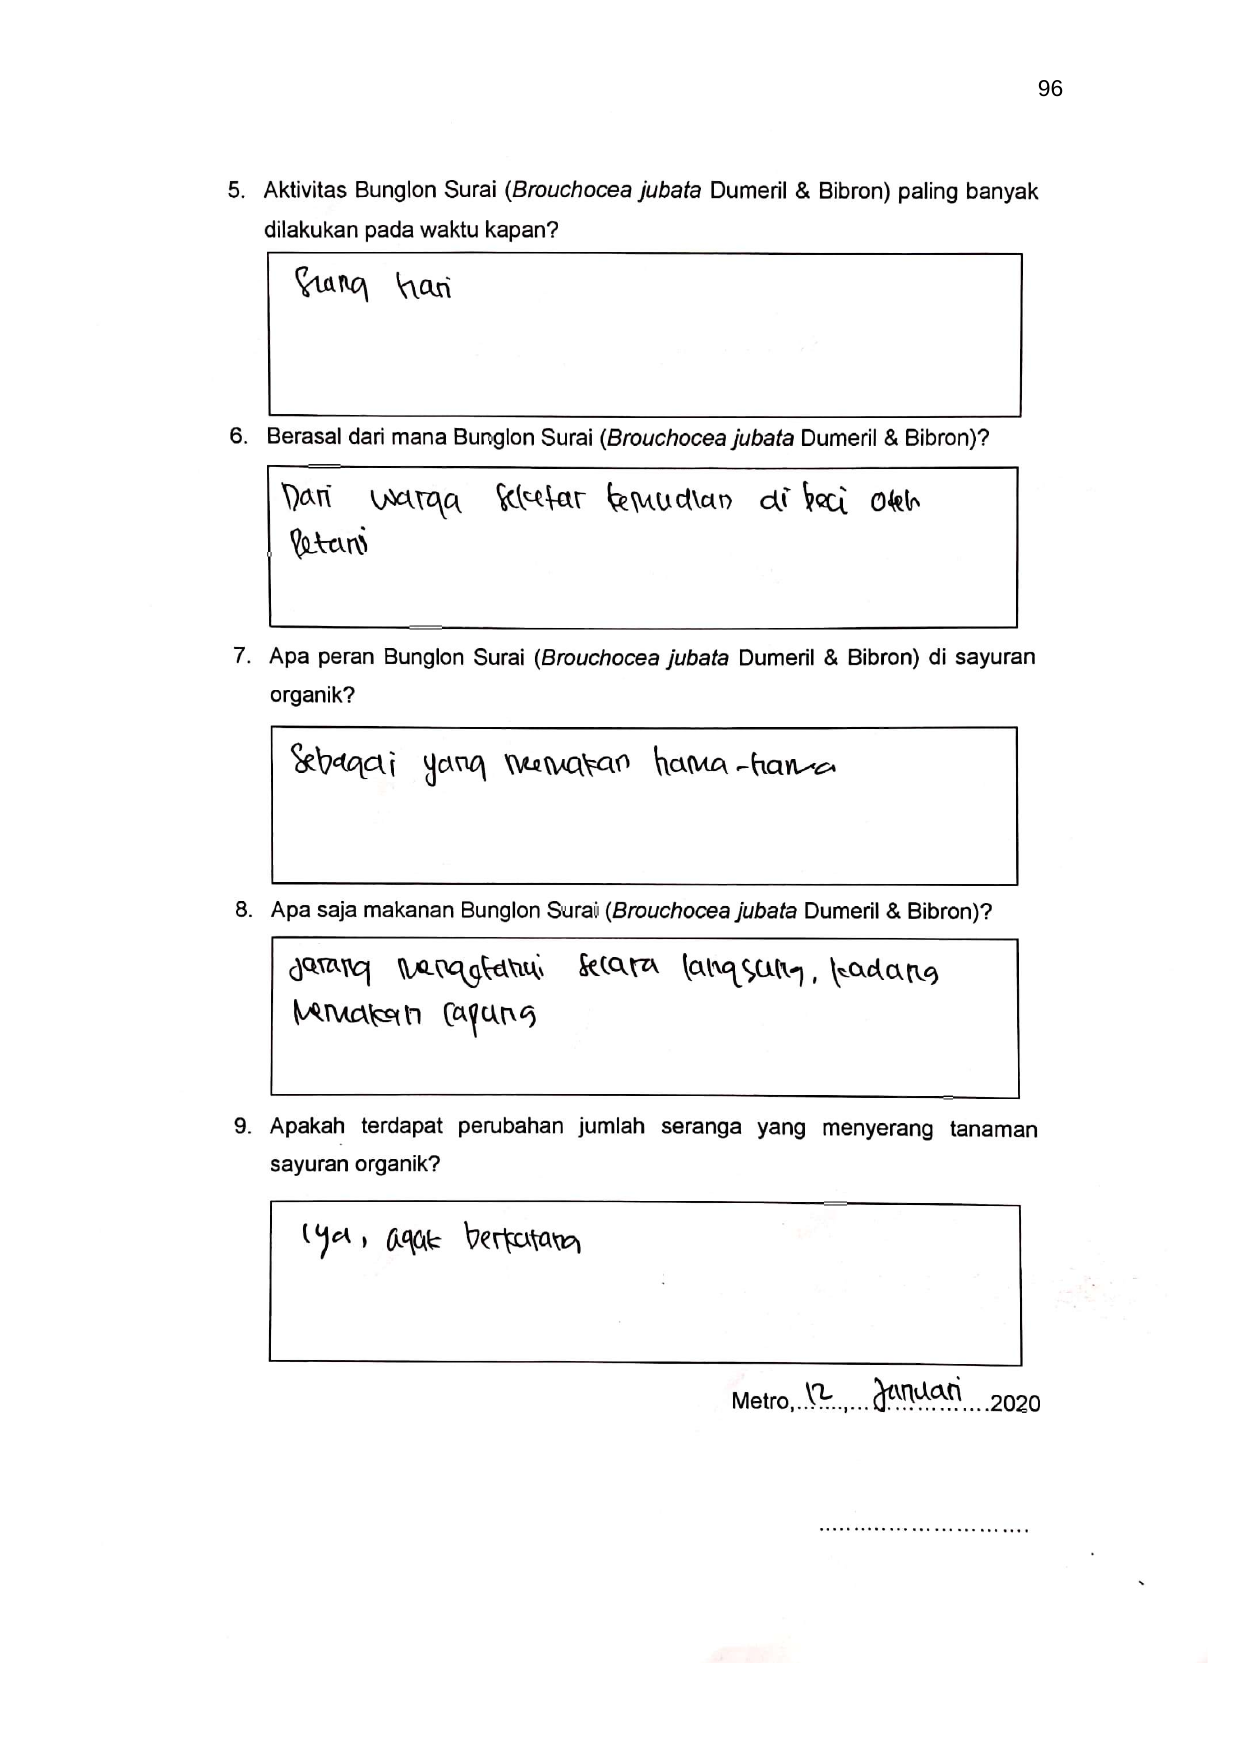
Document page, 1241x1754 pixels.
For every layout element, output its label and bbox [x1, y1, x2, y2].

picture [91, 111, 1208, 1663]
